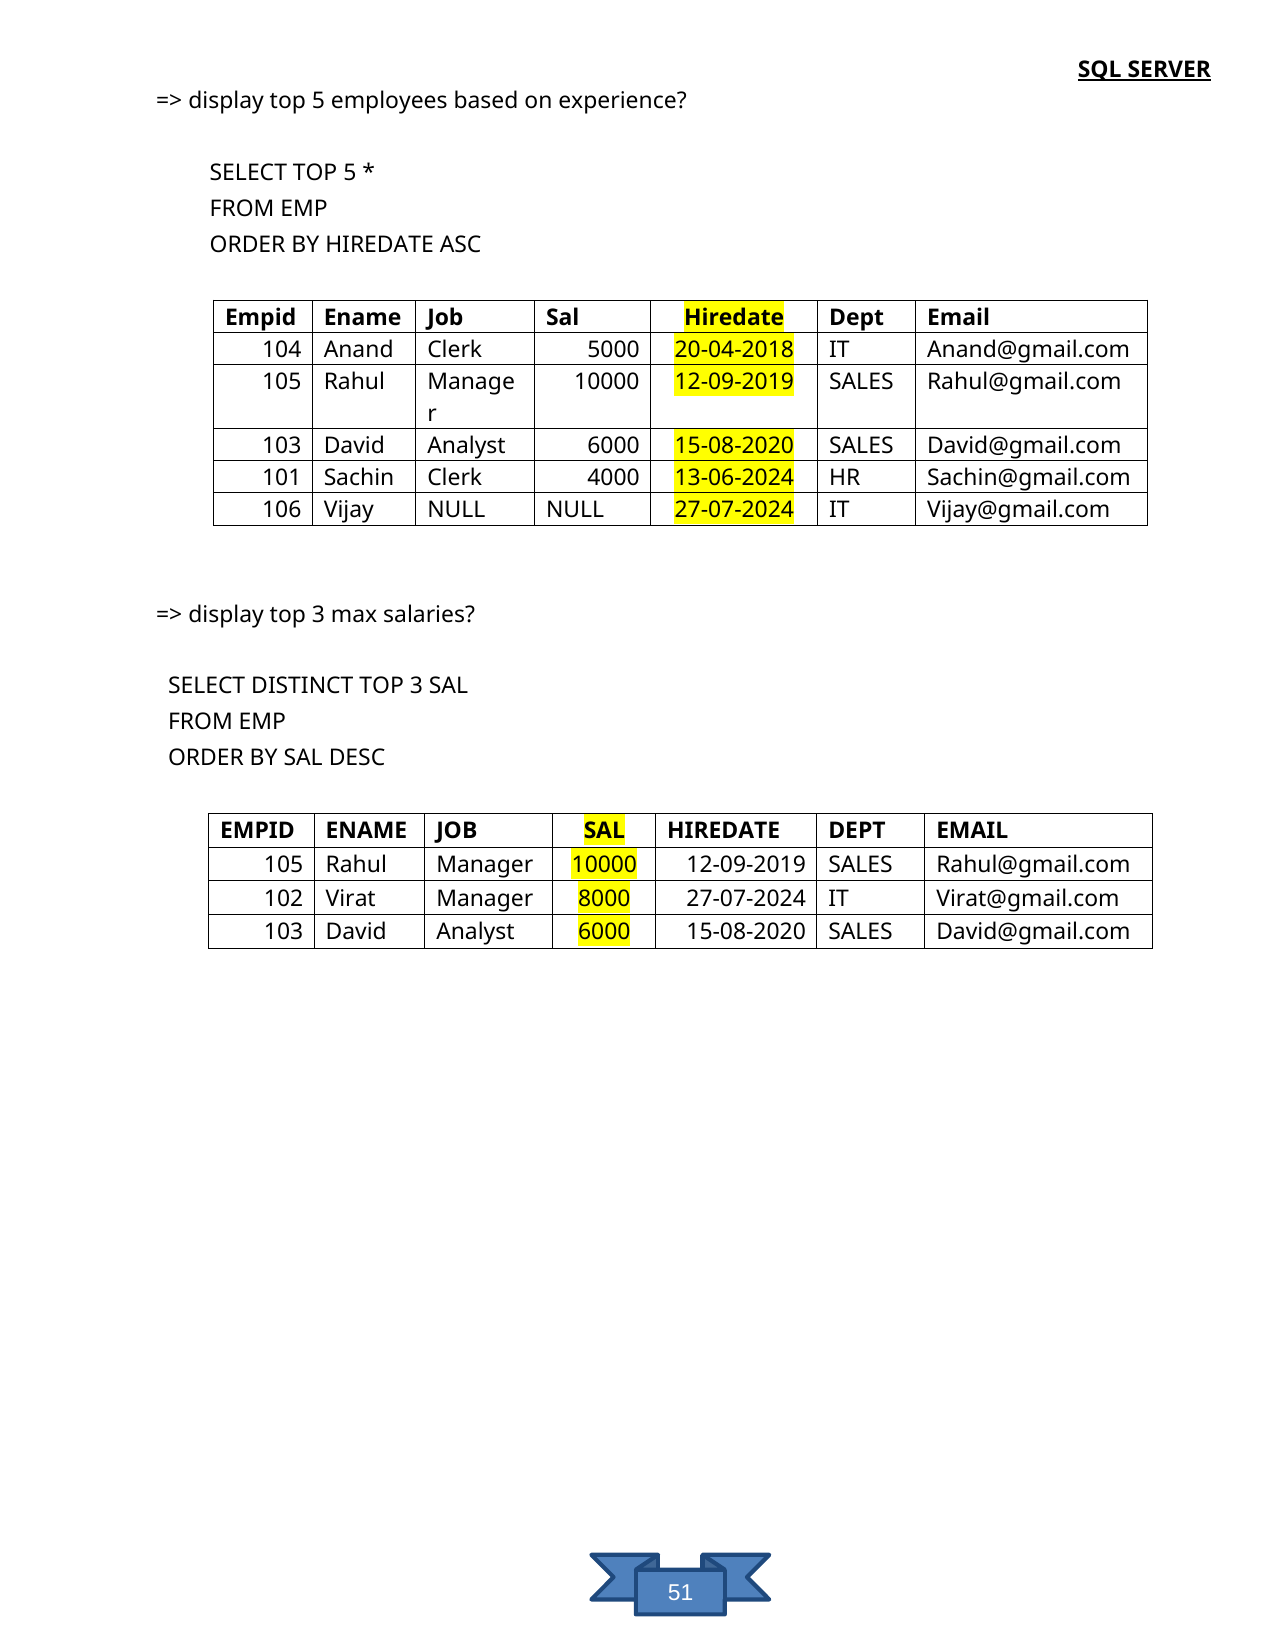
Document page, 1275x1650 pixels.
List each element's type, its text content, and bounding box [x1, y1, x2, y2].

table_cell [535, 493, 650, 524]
text => display top 5 employees based on experience? [150, 84, 1211, 115]
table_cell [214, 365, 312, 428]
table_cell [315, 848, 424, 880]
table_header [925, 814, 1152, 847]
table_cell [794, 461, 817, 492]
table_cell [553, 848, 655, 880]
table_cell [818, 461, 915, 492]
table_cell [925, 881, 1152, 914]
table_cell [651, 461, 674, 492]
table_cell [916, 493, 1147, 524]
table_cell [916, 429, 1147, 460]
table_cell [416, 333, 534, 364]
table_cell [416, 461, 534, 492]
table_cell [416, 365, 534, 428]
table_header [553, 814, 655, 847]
text SELECT TOP 5 * [150, 156, 1211, 187]
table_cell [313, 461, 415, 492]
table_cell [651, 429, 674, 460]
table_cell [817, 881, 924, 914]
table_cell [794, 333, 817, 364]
text FROM EMP [150, 705, 1211, 737]
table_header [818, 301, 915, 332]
text ORDER BY SAL DESC [150, 741, 1211, 772]
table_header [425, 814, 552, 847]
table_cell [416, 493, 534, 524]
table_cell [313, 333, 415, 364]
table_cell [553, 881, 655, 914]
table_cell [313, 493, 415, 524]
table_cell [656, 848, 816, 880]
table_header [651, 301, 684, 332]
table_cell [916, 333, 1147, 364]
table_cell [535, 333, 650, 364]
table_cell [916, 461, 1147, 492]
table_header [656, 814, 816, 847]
text => display top 3 max salaries? [150, 597, 1211, 629]
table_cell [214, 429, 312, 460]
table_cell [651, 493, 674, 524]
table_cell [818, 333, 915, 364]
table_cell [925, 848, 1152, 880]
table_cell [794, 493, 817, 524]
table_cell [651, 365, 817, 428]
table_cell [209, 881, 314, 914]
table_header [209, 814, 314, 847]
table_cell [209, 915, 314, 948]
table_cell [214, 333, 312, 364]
text ORDER BY HIREDATE ASC [150, 228, 1211, 259]
text SELECT DISTINCT TOP 3 SAL [150, 669, 1211, 701]
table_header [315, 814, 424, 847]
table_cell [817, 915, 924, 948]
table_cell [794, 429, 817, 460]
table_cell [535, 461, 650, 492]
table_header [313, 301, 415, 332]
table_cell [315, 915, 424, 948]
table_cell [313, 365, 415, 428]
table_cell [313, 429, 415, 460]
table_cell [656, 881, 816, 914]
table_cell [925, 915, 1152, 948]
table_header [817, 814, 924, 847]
text FROM EMP [150, 192, 1211, 223]
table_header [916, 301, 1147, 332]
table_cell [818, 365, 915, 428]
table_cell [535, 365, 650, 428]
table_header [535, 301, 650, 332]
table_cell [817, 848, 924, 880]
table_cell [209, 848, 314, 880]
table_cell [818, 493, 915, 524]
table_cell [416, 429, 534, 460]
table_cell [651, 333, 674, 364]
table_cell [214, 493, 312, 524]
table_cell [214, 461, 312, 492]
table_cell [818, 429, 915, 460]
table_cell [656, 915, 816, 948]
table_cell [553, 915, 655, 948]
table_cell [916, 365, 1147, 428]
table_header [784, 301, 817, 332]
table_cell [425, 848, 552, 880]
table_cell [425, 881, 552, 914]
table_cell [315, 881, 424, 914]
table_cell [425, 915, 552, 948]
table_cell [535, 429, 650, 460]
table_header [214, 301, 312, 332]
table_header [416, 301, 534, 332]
